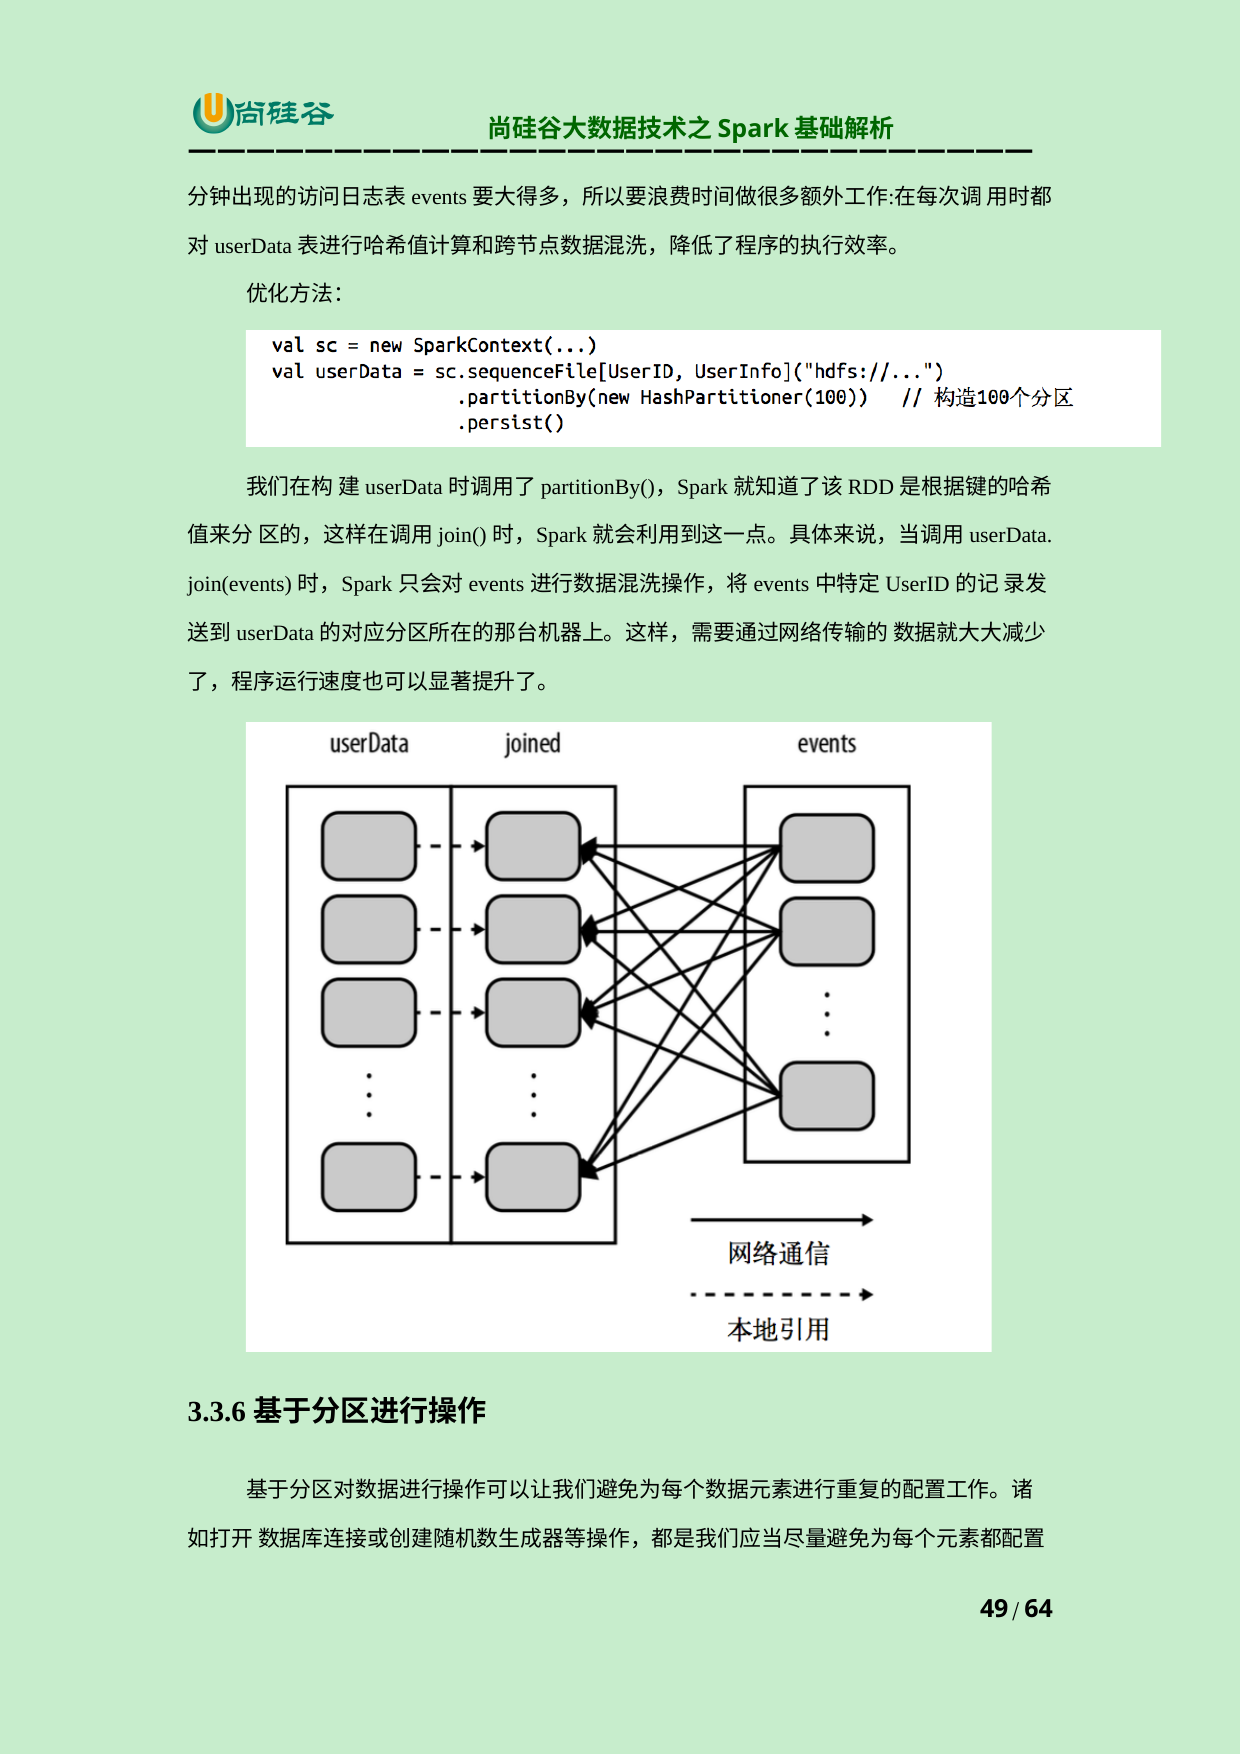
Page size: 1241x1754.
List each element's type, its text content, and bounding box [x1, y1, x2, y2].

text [187, 178, 1053, 260]
subtitle 3.3.6 基于分区进行操作 [187, 1376, 1053, 1441]
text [187, 1471, 1053, 1553]
text 我们在构 建 userData 时调用了 partitionBy()，Spark 就知道了该 RDD 是根据键的哈希值来分 区的，这样在调用 join() 时，Spark 就会利用到这一点。具体来说，当调用 userData. join(events) 时，Spark 只会对 events 进行数据混洗操作，将 events 中特定 UserID 的记 录发送到 userData 的对应分区所在的那台机器上。这样，需要通过网络传输的 数据就大大减少了，程序运行速度也可以显著提升了。 [187, 468, 1053, 696]
picture [187, 88, 338, 138]
text 优化方法： [187, 276, 1053, 308]
picture [245, 330, 1162, 447]
picture [245, 722, 992, 1352]
